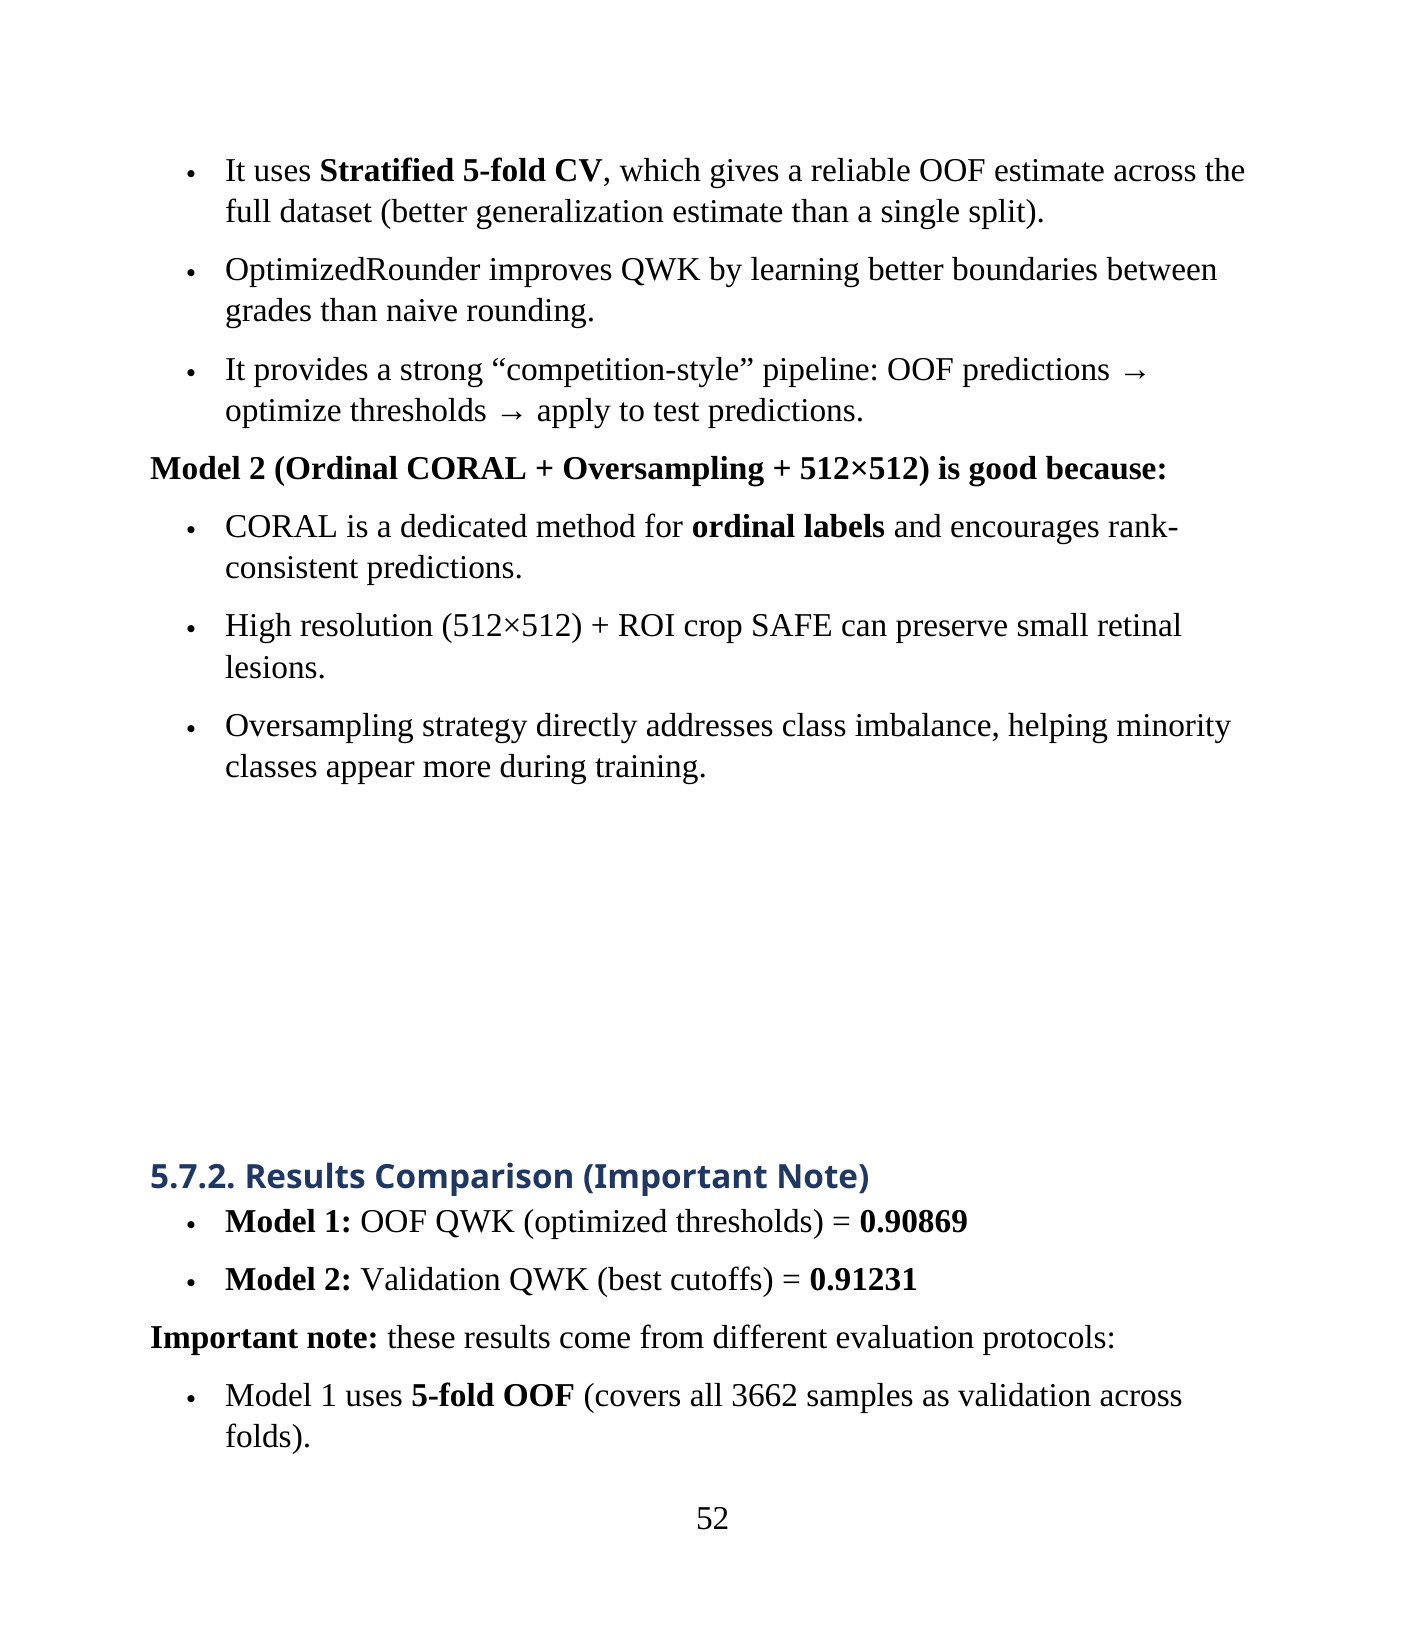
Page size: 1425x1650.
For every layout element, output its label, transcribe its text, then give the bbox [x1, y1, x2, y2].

list High resolution (512×512) + ROI crop SAFE can preserve small retinal lesions. [187, 606, 1275, 685]
text Important note: these results come from different evaluation protocols: [150, 1317, 1275, 1356]
subtitle 5.7.2. Results Comparison (Important Note) [150, 1152, 1275, 1198]
list It uses Stratified 5-fold CV, which gives a reliable OOF estimate across the full dataset (better generalization estimate than a single split). [187, 150, 1275, 230]
list It provides a strong “competition-style” pipeline: OOF predictions → optimize thresholds → apply to test predictions. [187, 349, 1275, 428]
list CORAL is a dedicated method for ordinal labels and encourages rank-consistent predictions. [187, 506, 1275, 586]
list Oversampling strategy directly addresses class imbalance, helping minority classes appear more during training. [187, 705, 1275, 784]
list Model 1 uses 5-fold OOF (covers all 3662 samples as validation across folds). [187, 1375, 1275, 1455]
list Model 1: OOF QWK (optimized thresholds) = 0.90869 [187, 1201, 1275, 1240]
list Model 2: Validation QWK (best cutoffs) = 0.91231 [187, 1259, 1275, 1298]
list OptimizedRounder improves QWK by learning better boundaries between grades than naive rounding. [187, 249, 1275, 329]
text Model 2 (Ordinal CORAL + Oversampling + 512×512) is good because: [150, 448, 1275, 486]
